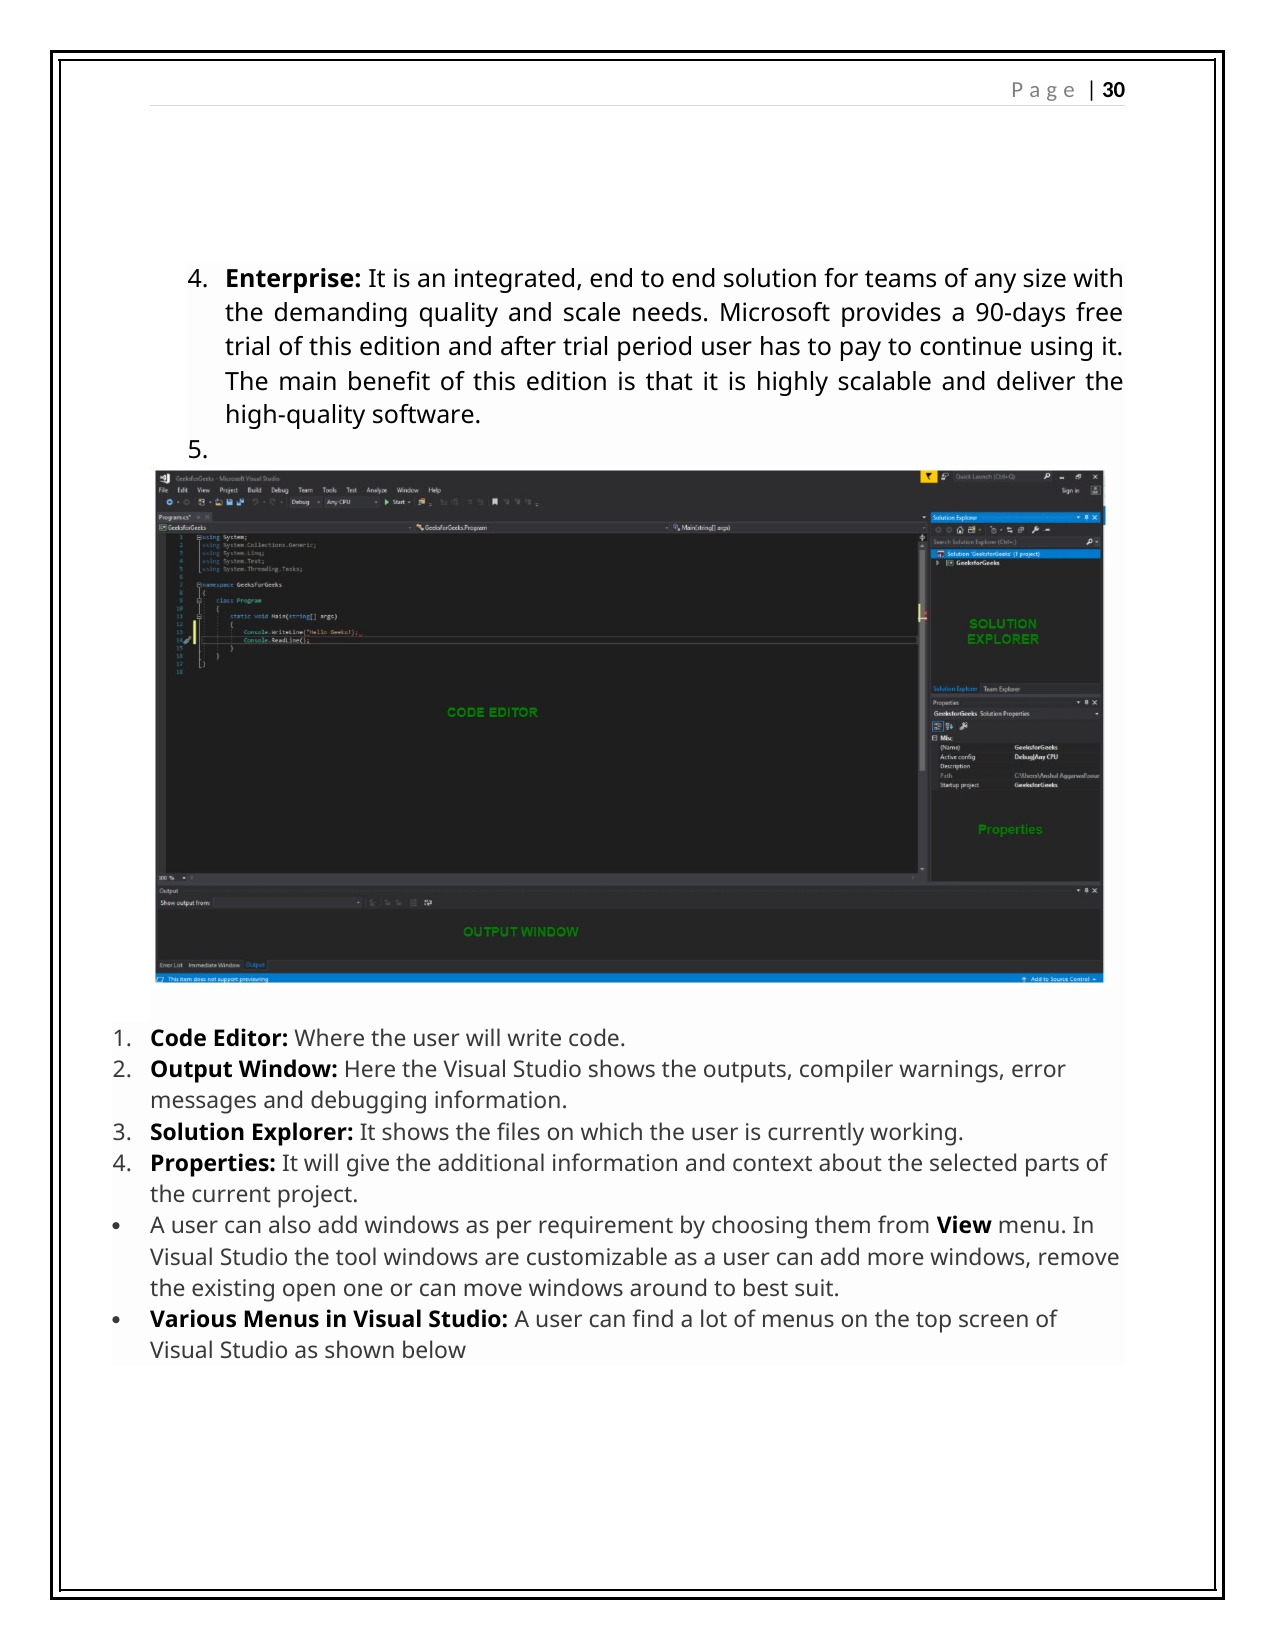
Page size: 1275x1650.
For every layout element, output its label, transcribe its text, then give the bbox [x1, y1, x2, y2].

list A user can also add windows as per requirement by choosing them from View menu. In Visual Studio the tool windows are customizable as a user can add more windows, remove the existing open one or can move windows around to best suit. [112, 1209, 1125, 1303]
picture [150, 465, 1111, 988]
list Various Menus in Visual Studio: A user can find a lot of menus on the top screen of Visual Studio as shown below [112, 1303, 1125, 1366]
list Output Window: Here the Visual Studio shows the outputs, compiler warnings, error messages and debugging information. [112, 1053, 1125, 1116]
list Properties: It will give the additional information and context about the selected parts of the current project. [112, 1147, 1125, 1209]
list Enterprise: It is an integrated, end to end solution for teams of any size with the demanding quality and scale needs. Microsoft provides a 90-days free trial of this edition and after trial period user has to pay to continue using it. The main benefit of this edition is that it is highly scalable and deliver the high-quality software. [187, 261, 1125, 431]
list Code Editor: Where the user will write code. [112, 1022, 1125, 1053]
list Solution Explorer: It shows the files on which the user is currently working. [112, 1116, 1125, 1147]
